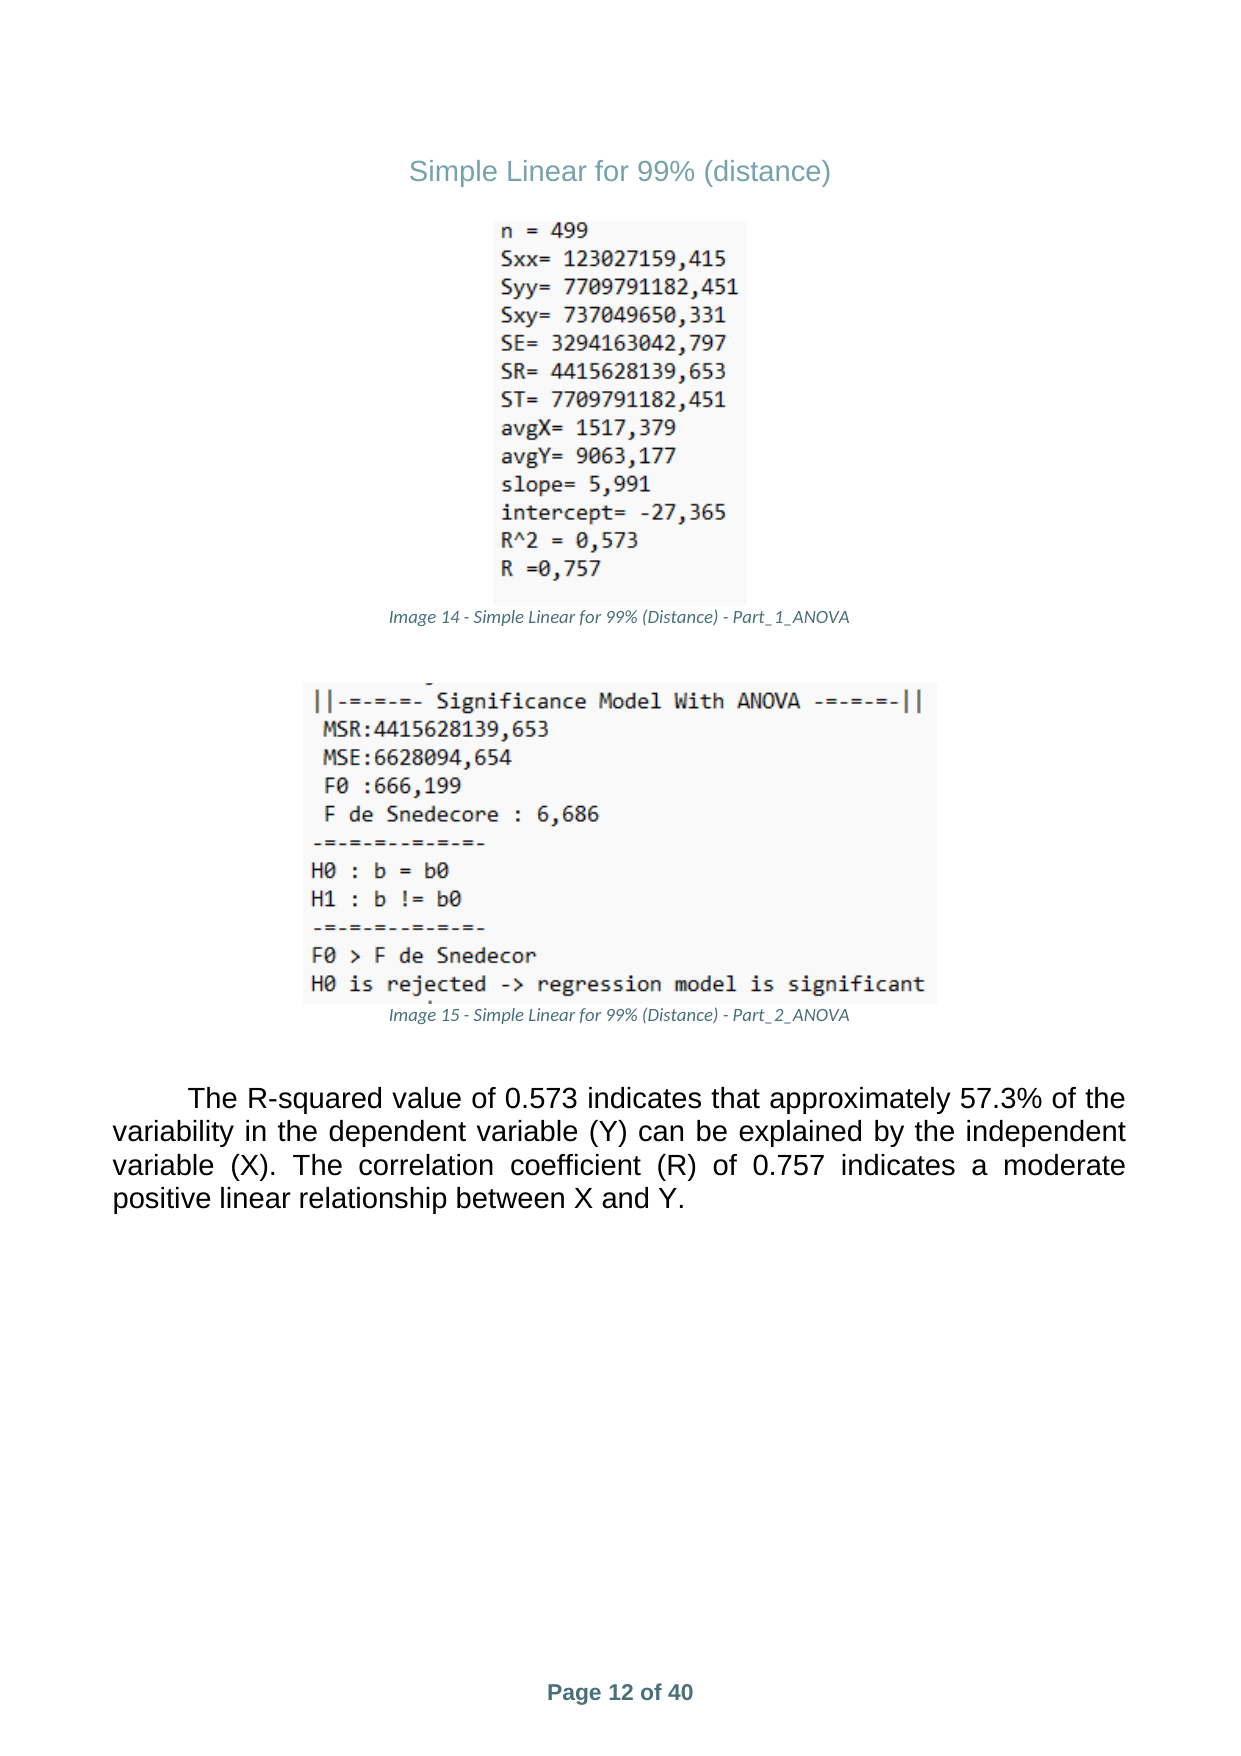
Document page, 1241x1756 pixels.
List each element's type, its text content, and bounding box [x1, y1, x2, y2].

picture [493, 221, 747, 606]
picture [302, 683, 938, 1004]
text Image 15 - Simple Linear for 99% (Distance) - Part_2_ANOVA [112, 1003, 1128, 1026]
subtitle Simple Linear for 99% (distance) [112, 154, 1128, 188]
text Image 14 - Simple Linear for 99% (Distance) - Part_1_ANOVA [112, 606, 1128, 629]
text The R-squared value of 0.573 indicates that approximately 57.3% of the variability in the dependent variable (Y) can be explained by the independent variable (X). The correlation coefficient (R) of 0.757 indicates a moderate positive linear relationship between X and Y. [112, 1081, 1128, 1215]
